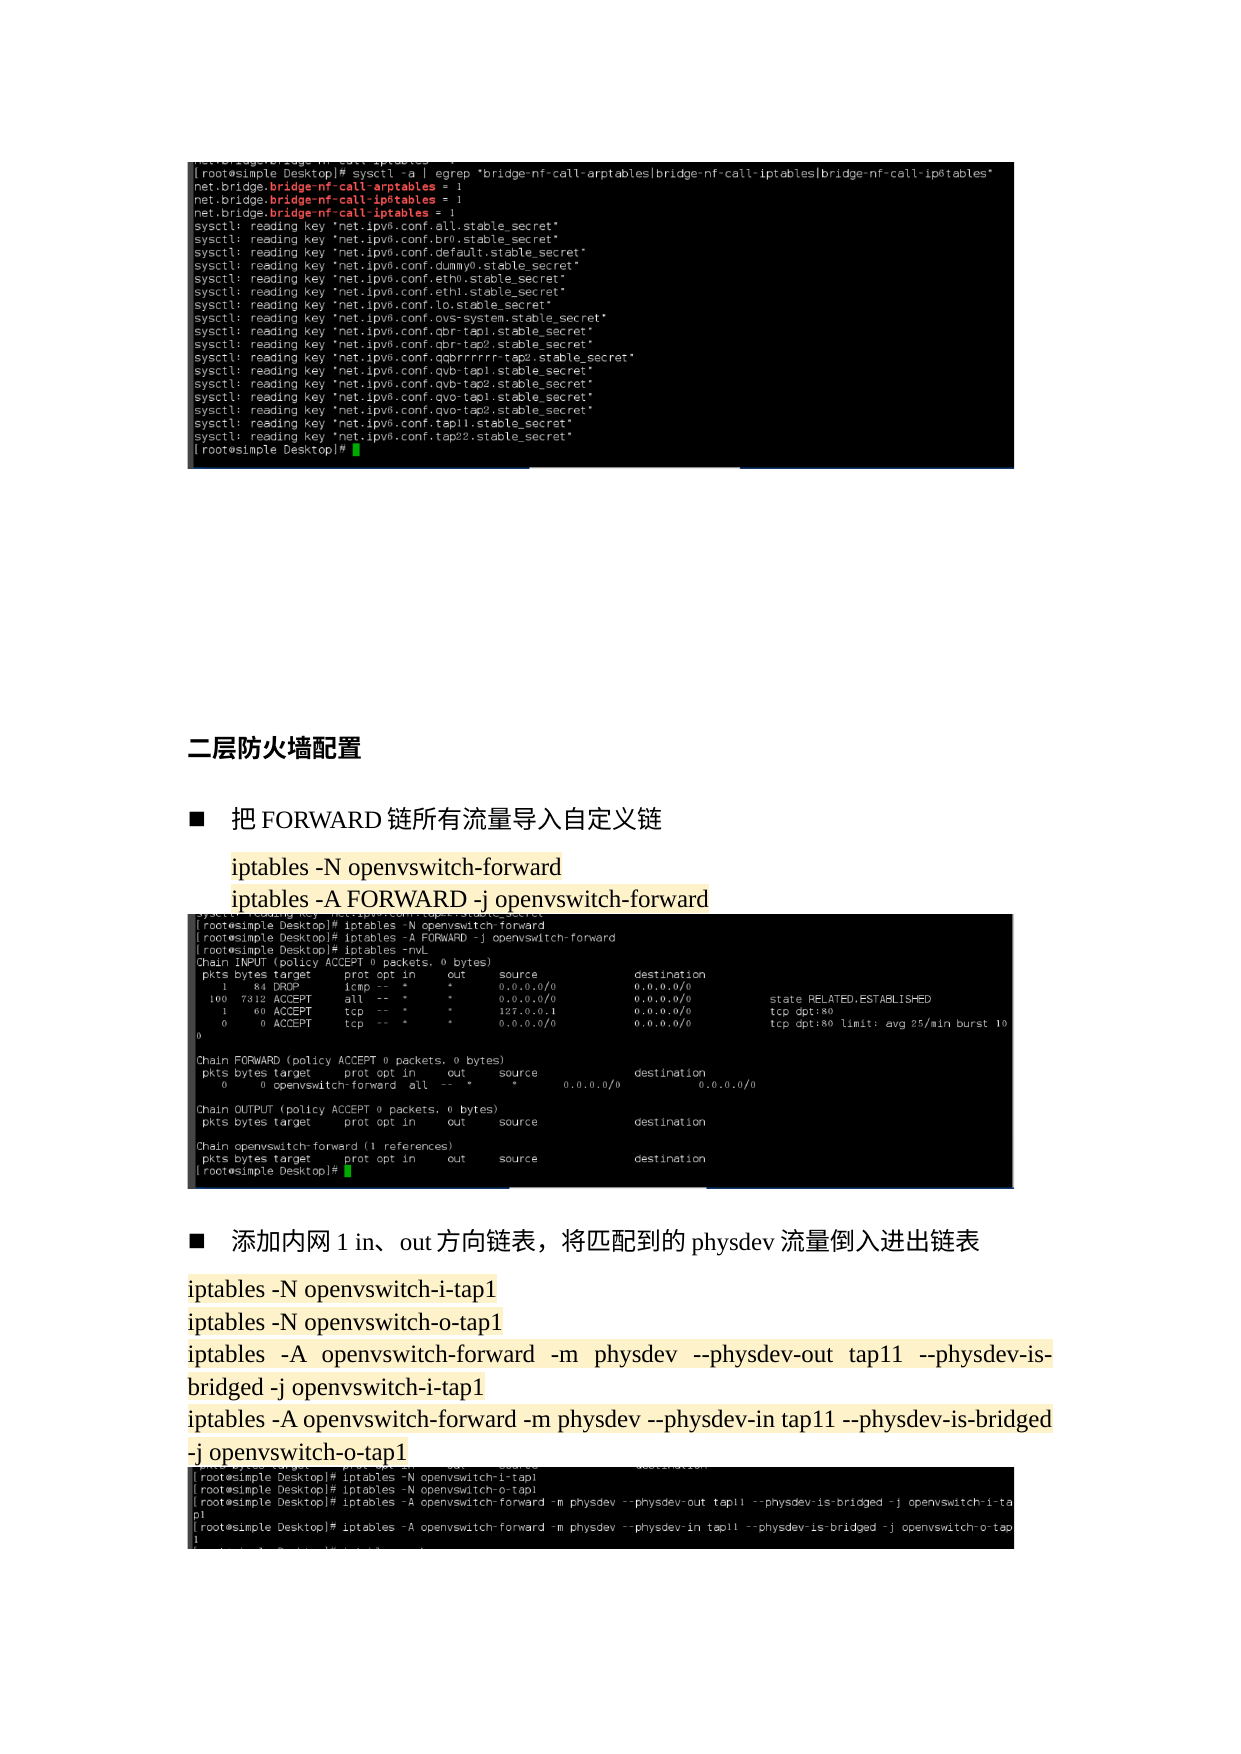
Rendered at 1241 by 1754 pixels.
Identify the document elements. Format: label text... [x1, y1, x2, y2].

picture [187, 162, 1015, 469]
text iptables -N openvswitch-i-tap1 [187, 1272, 1053, 1305]
picture [187, 914, 1015, 1189]
text iptables -A openvswitch-forward -m physdev --physdev-in tap11 --physdev-is-bridged -j openvswitch-o-tap1 [187, 1402, 1053, 1467]
picture [187, 1467, 1015, 1549]
list 把FORWARD链所有流量导入自定义链 iptables -N openvswitch-forward iptables -A FORWARD -j openvswitch-forward [187, 785, 1053, 915]
text iptables -N openvswitch-o-tap1 [187, 1305, 1053, 1337]
subtitle 二层防火墙配置 [187, 714, 1053, 779]
list 添加内网1 in、out方向链表，将匹配到的physdev流量倒入进出链表 [187, 1207, 1053, 1272]
text iptables -A openvswitch-forward -m physdev --physdev-out tap11 --physdev-is-bridged -j openvswitch-i-tap1 [187, 1337, 1053, 1402]
